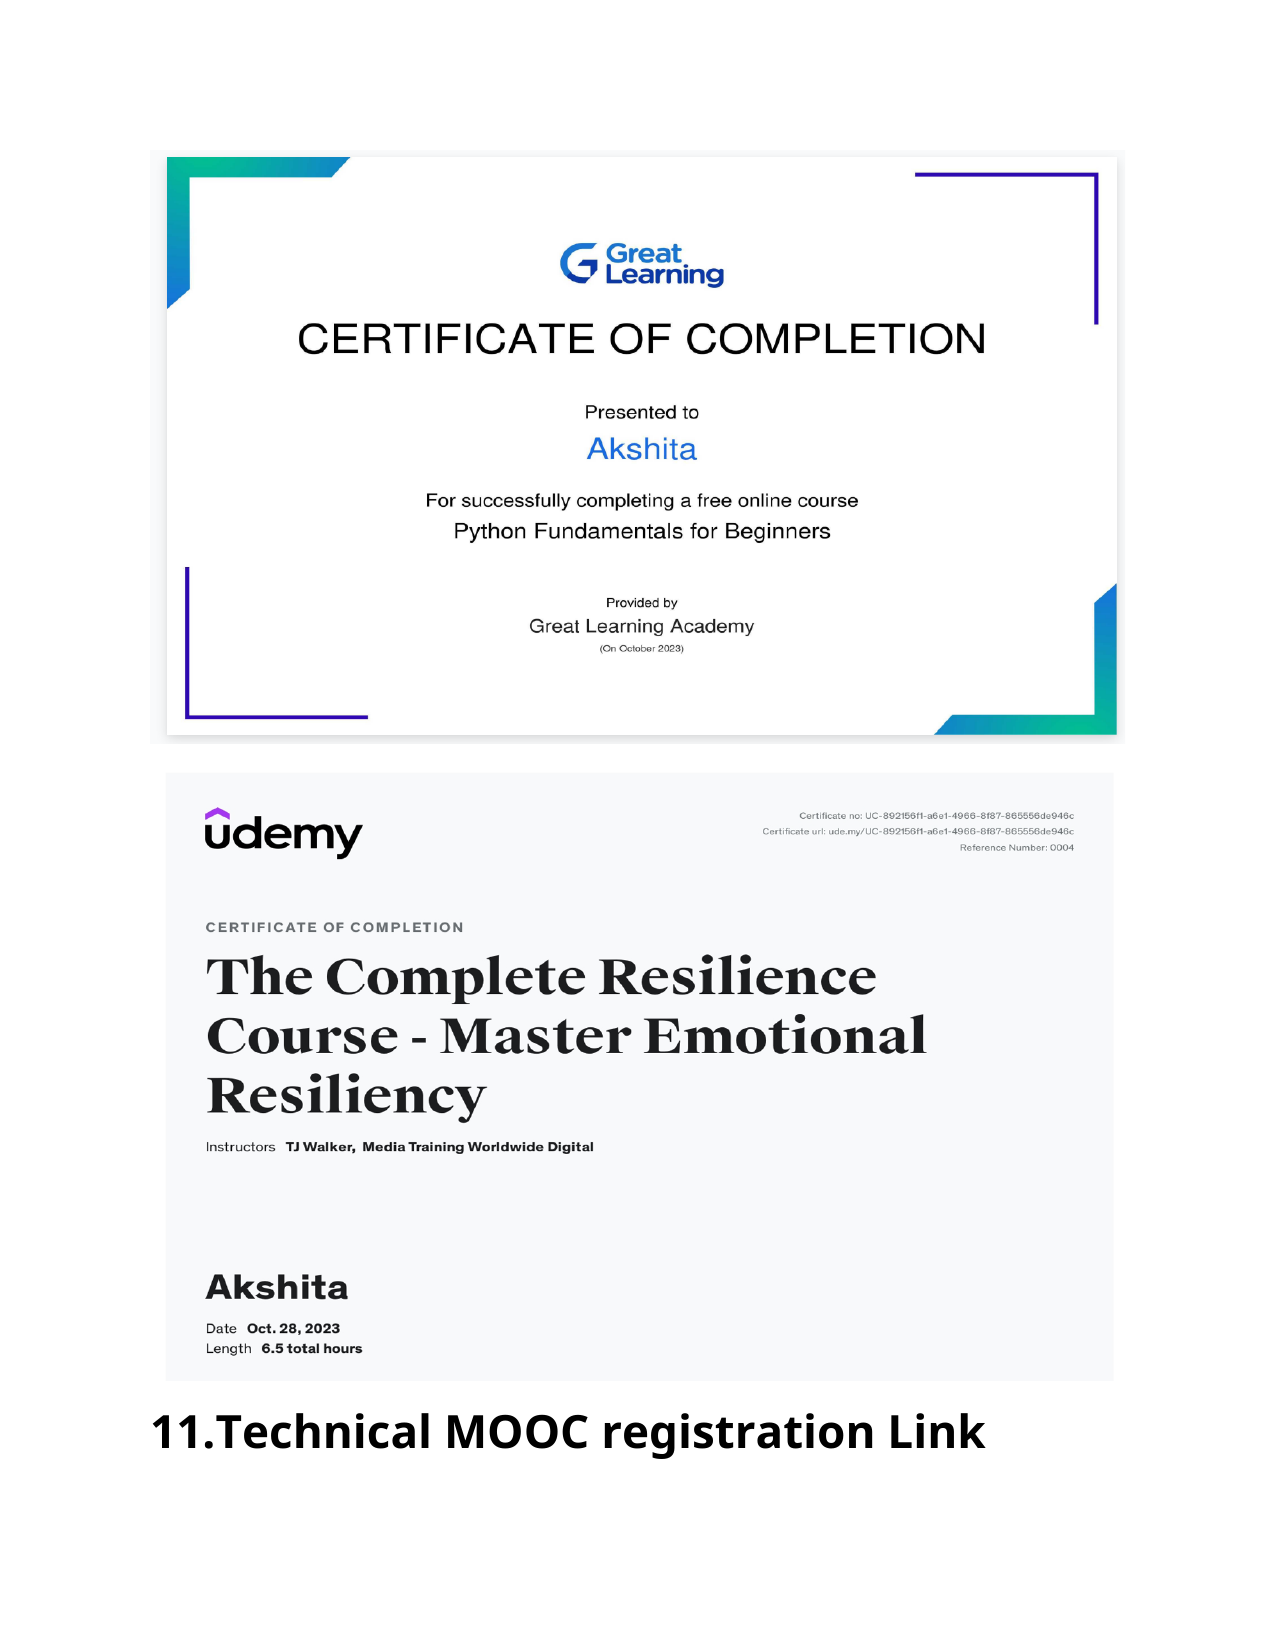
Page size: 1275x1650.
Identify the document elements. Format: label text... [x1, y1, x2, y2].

text 11.Technical MOOC registration Link [150, 1399, 1125, 1462]
picture [150, 150, 1125, 744]
picture [150, 762, 1125, 1381]
